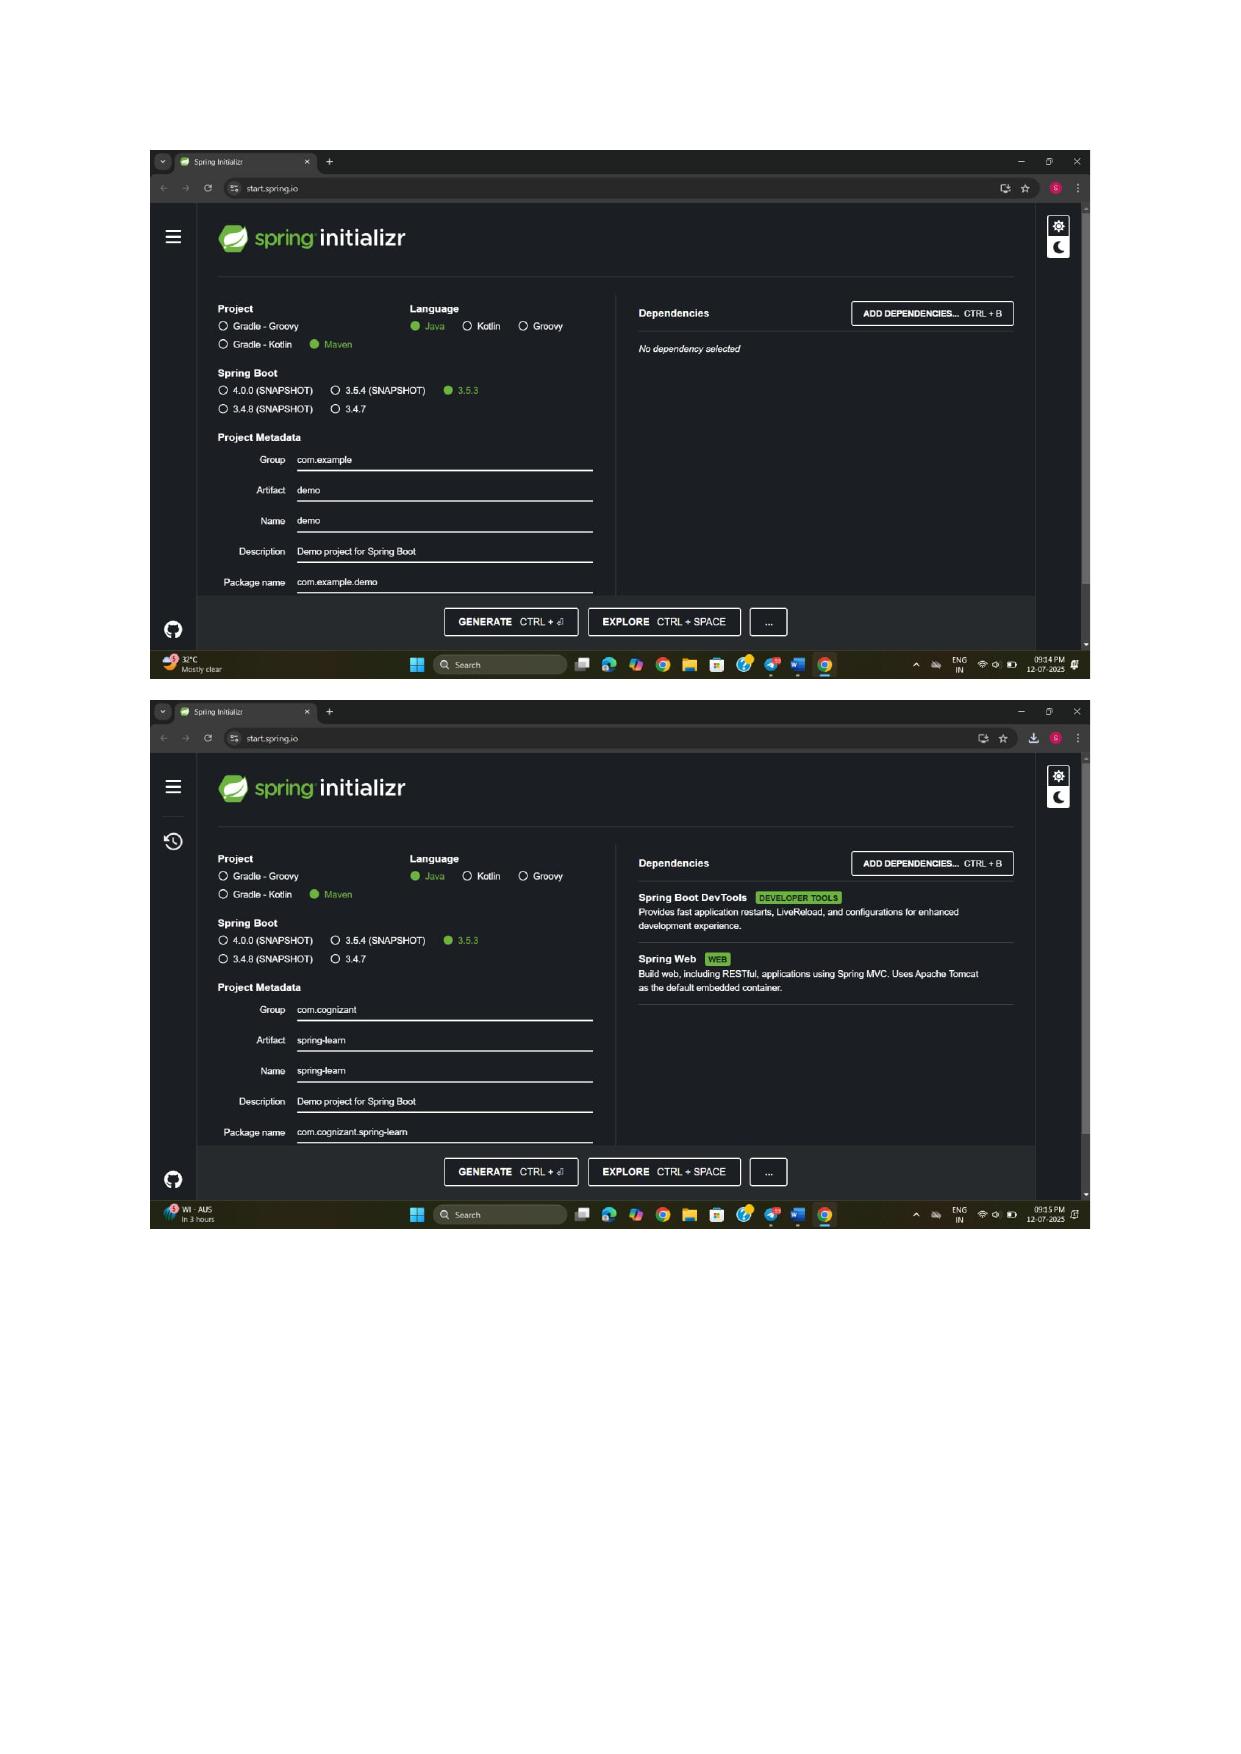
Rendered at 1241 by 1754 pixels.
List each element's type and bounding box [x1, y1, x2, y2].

picture [150, 150, 1091, 679]
picture [150, 700, 1091, 1229]
